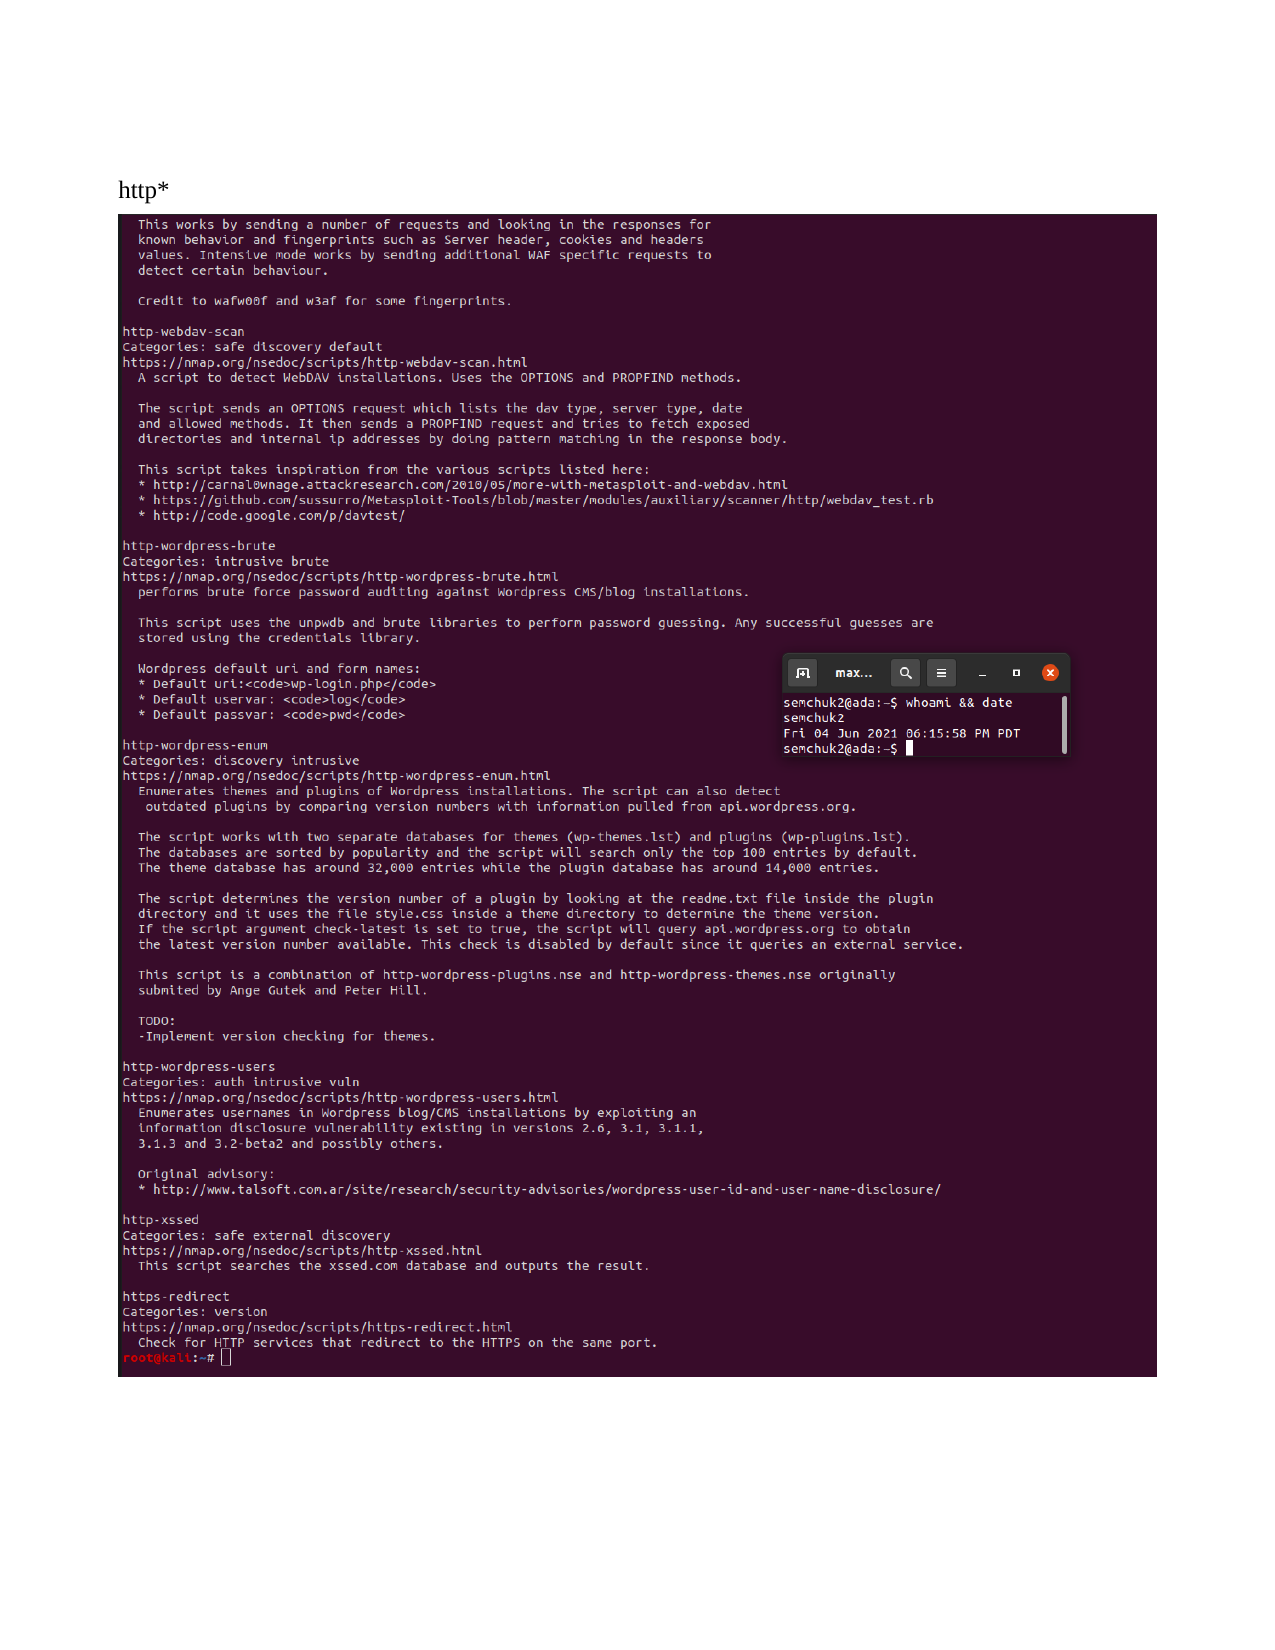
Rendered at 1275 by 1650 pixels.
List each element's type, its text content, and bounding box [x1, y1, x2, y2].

text http* [118, 176, 1157, 204]
picture [118, 214, 1157, 1377]
